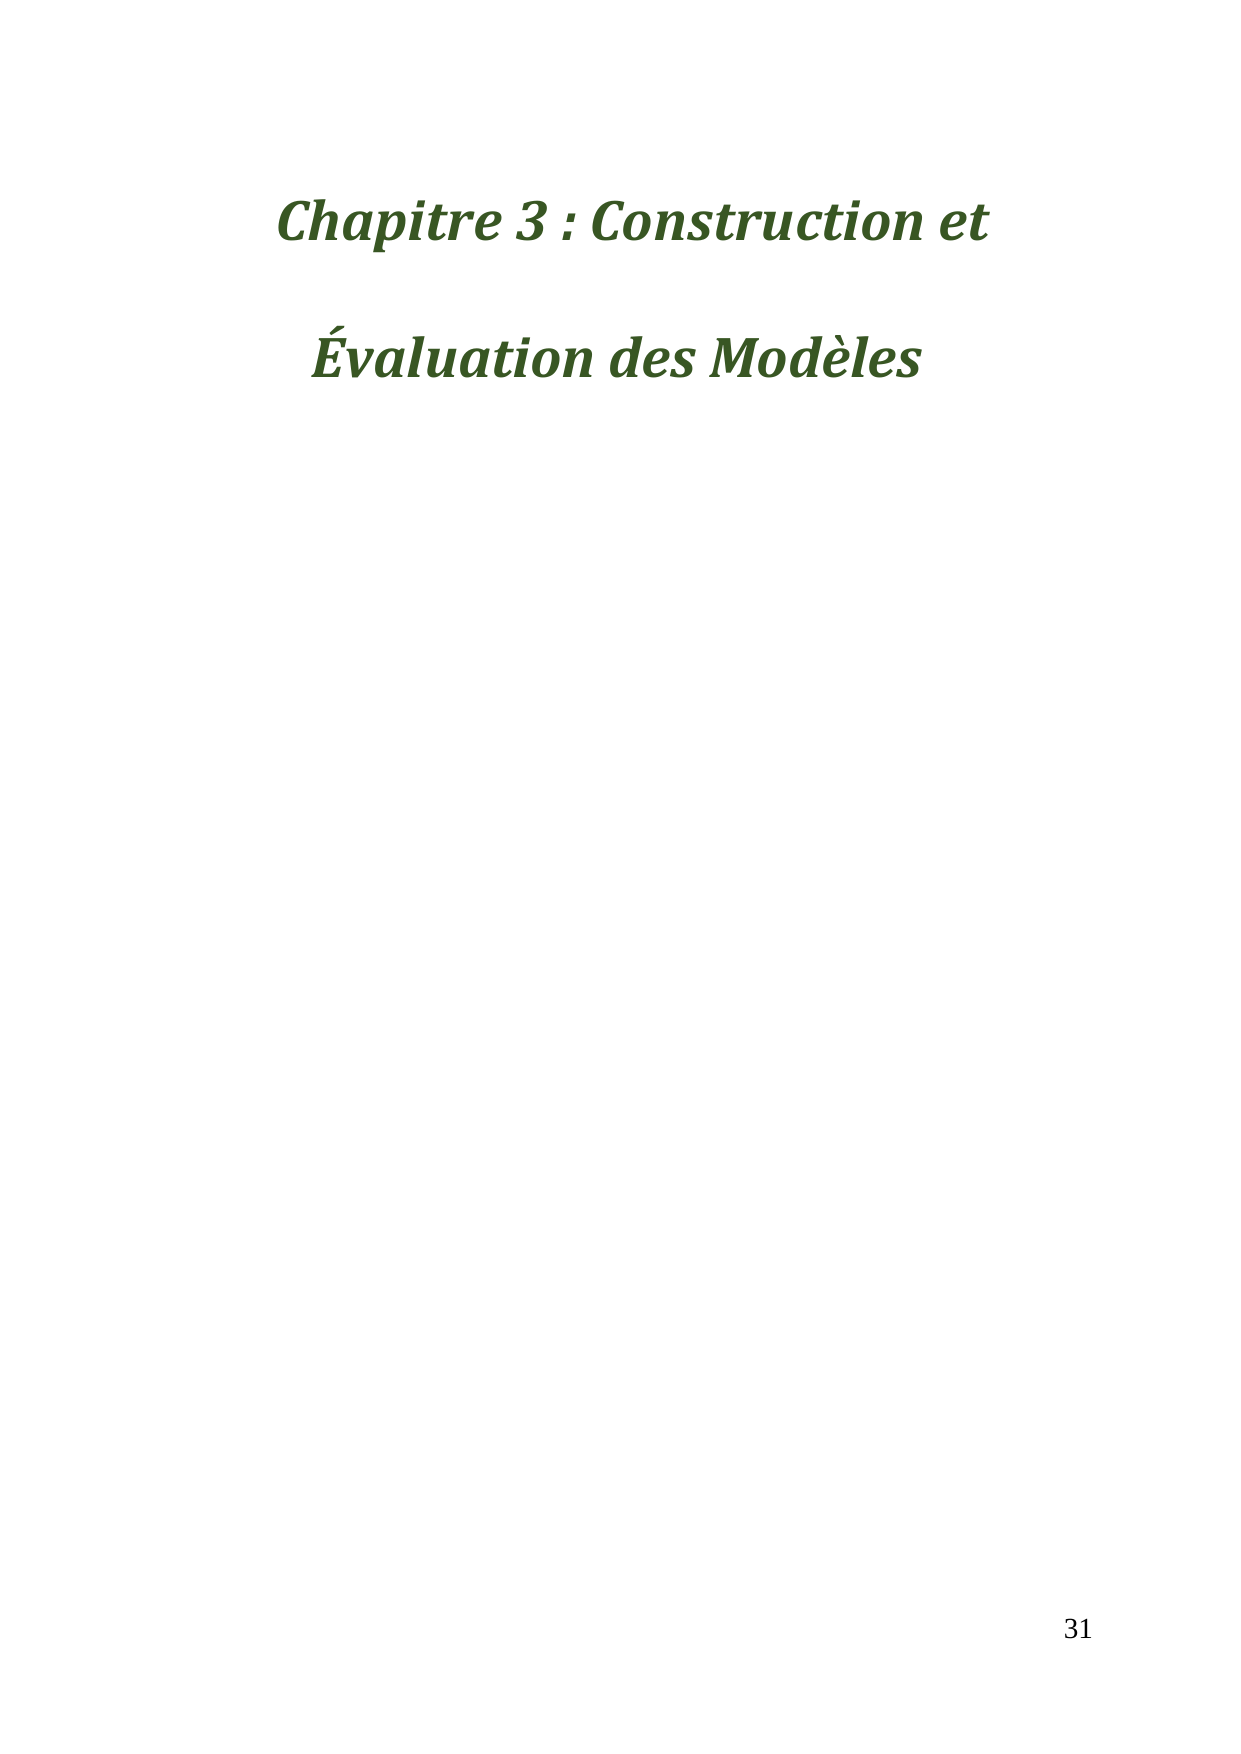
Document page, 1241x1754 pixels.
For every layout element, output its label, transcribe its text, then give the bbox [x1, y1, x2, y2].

subtitle Chapitre 3 : Construction et Évaluation des Modèles [148, 185, 1093, 390]
